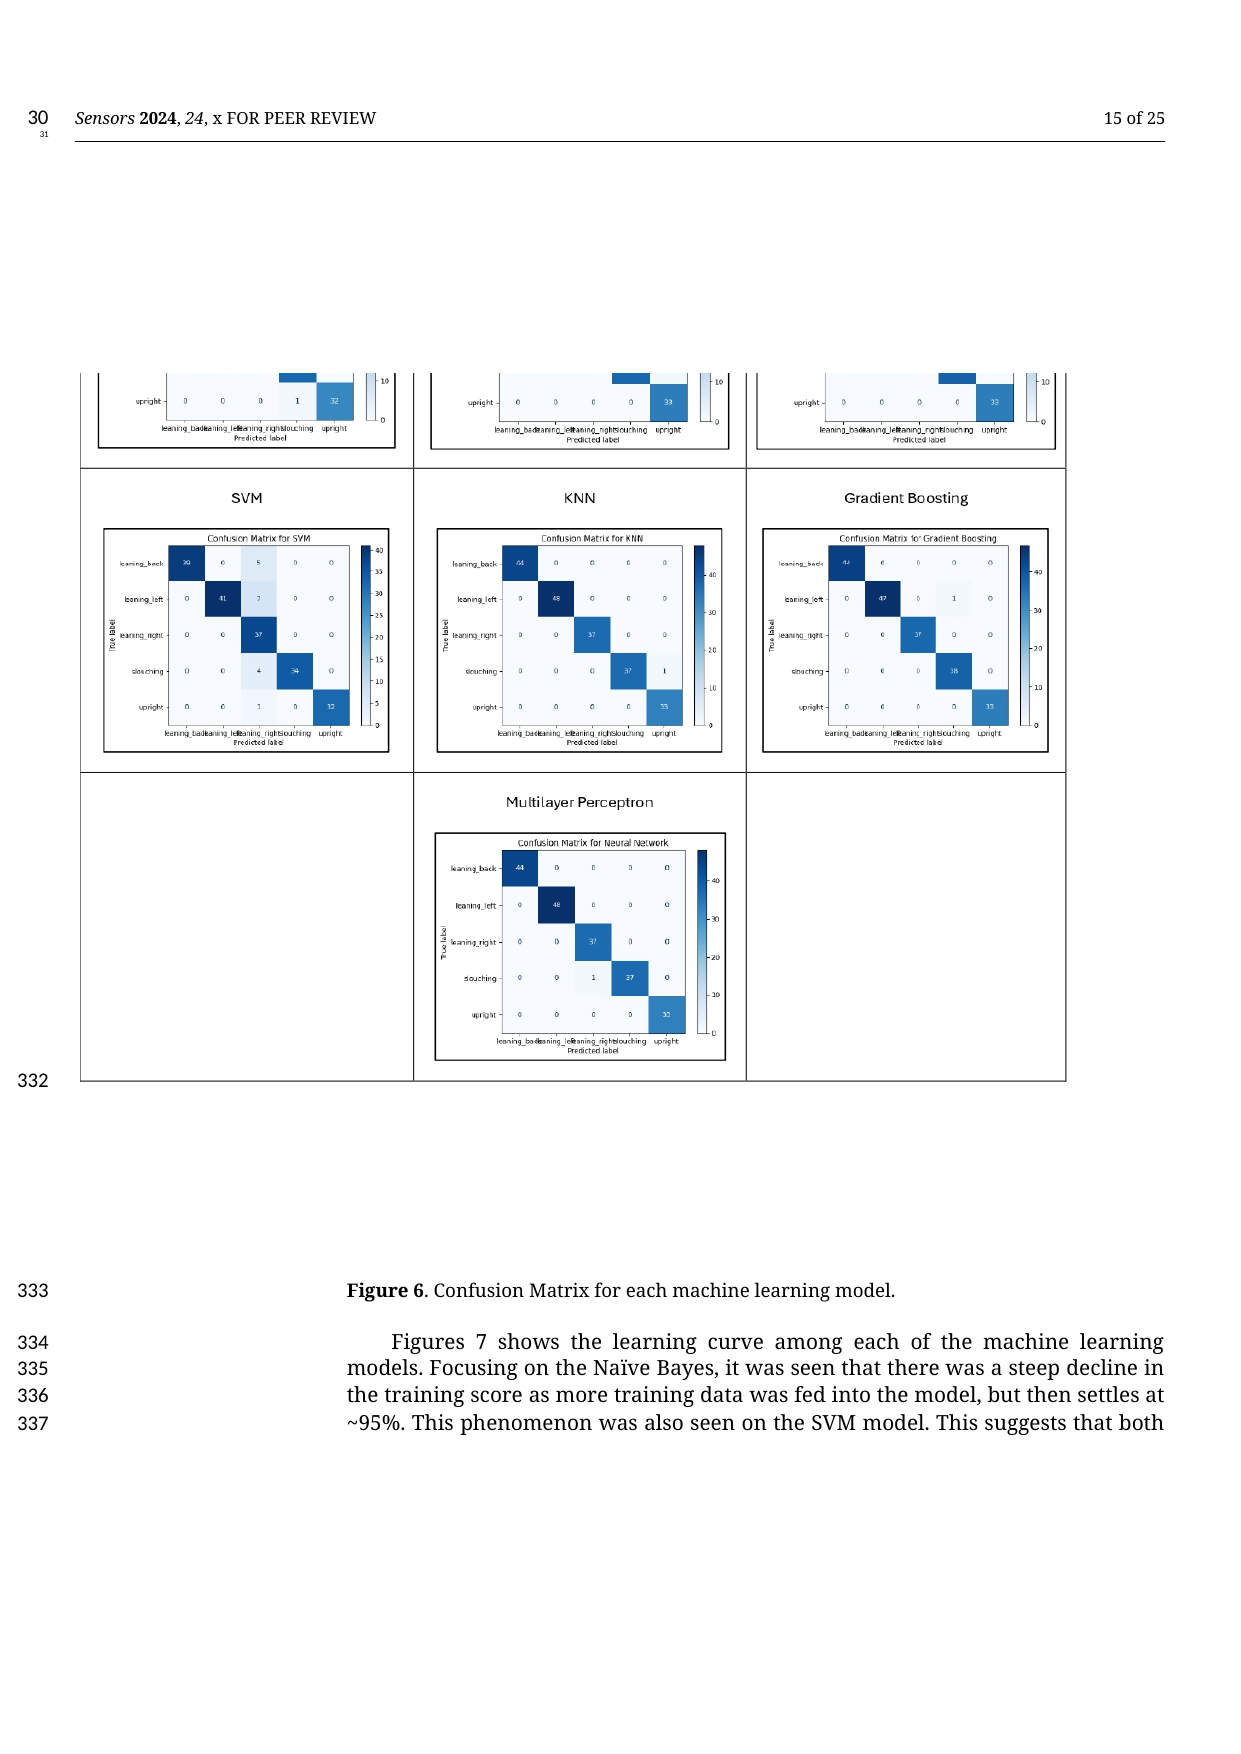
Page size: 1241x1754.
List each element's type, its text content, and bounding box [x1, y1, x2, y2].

text Figure 6. Confusion Matrix for each machine learning model. [347, 1279, 1165, 1303]
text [347, 1328, 1165, 1436]
picture [75, 373, 1069, 1088]
